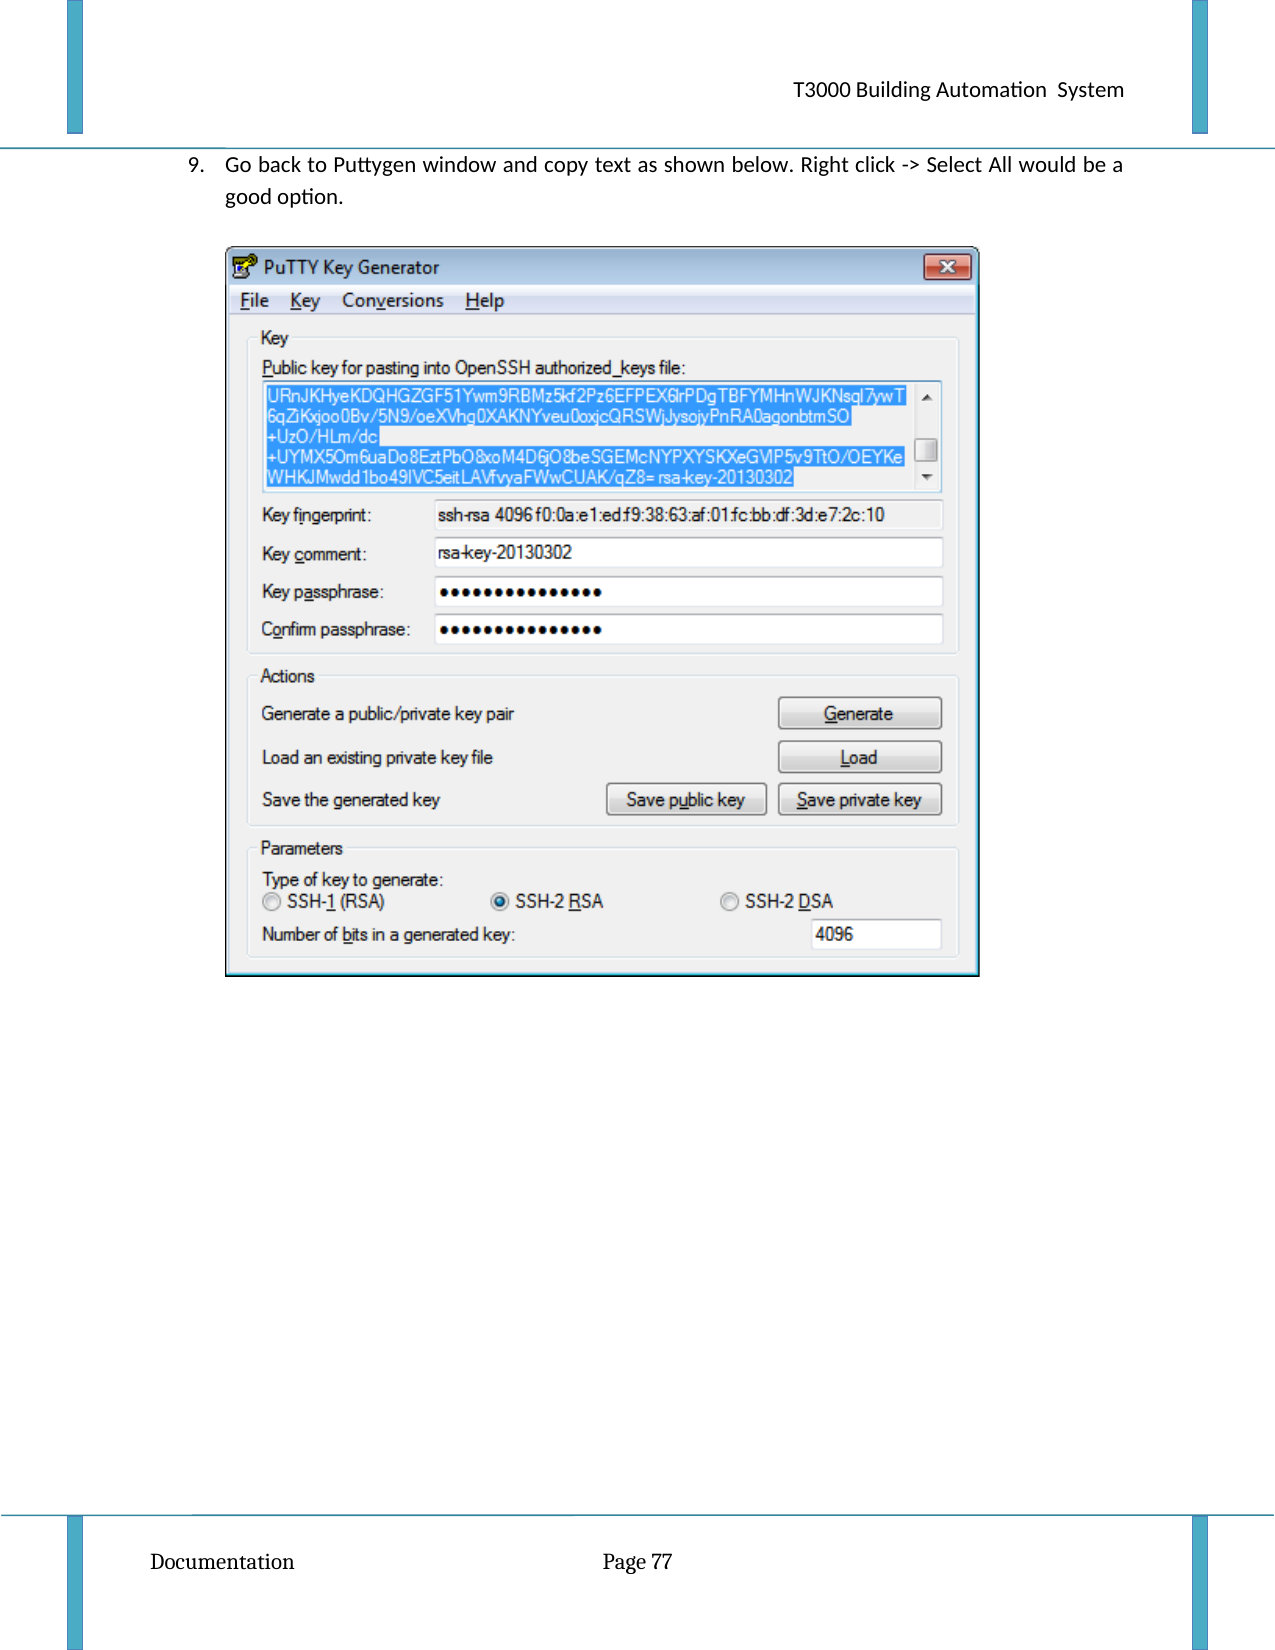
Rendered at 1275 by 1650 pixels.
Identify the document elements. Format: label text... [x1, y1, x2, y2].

picture [225, 246, 980, 977]
list Go back to Puttygen window and copy text as shown below. Right click -> Select All would be a good option. [187, 150, 1125, 210]
